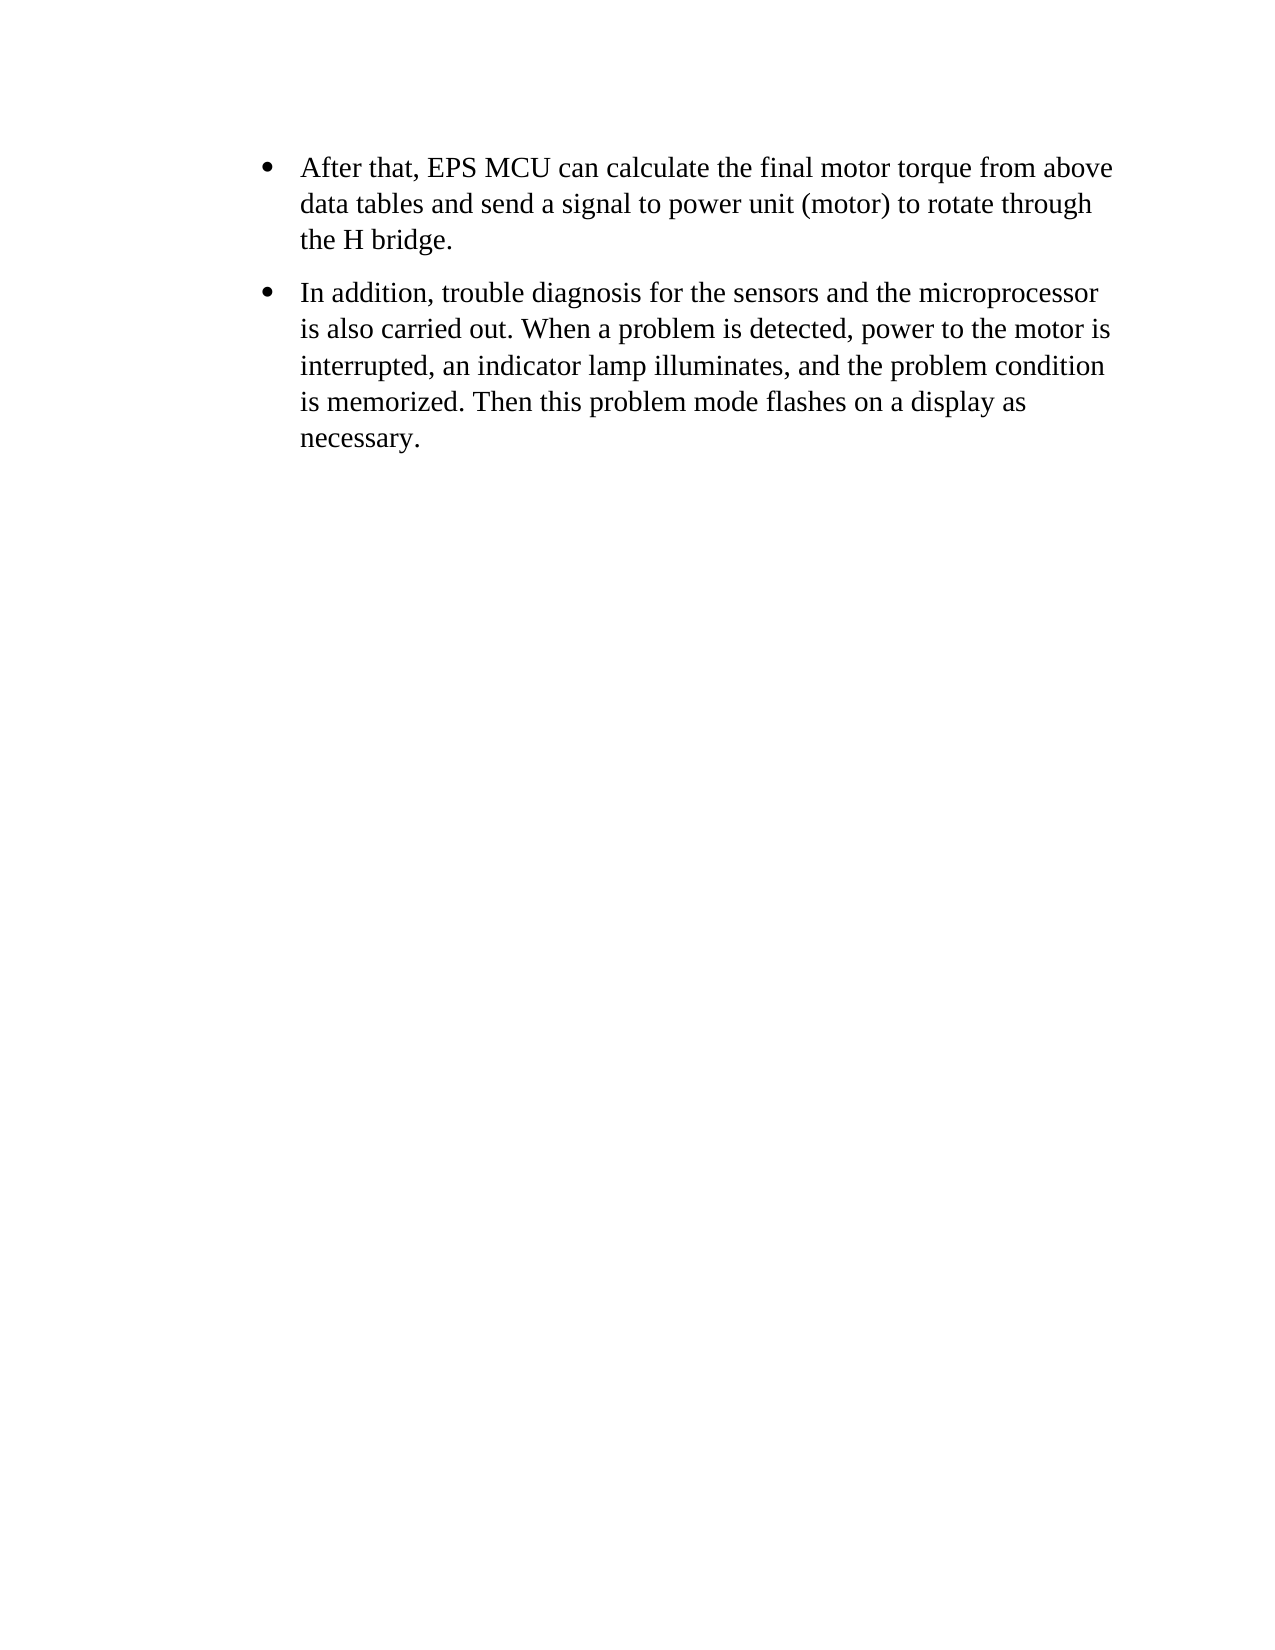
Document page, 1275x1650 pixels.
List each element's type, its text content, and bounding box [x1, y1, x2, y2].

list After that, EPS MCU can calculate the final motor torque from above data tables and send a signal to power unit (motor) to rotate through the H bridge. [262, 150, 1125, 256]
list In addition, trouble diagnosis for the sensors and the microprocessor is also carried out. When a problem is detected, power to the motor is interrupted, an indicator lamp illuminates, and the problem condition is memorized. Then this problem mode flashes on a display as necessary. [262, 275, 1125, 453]
